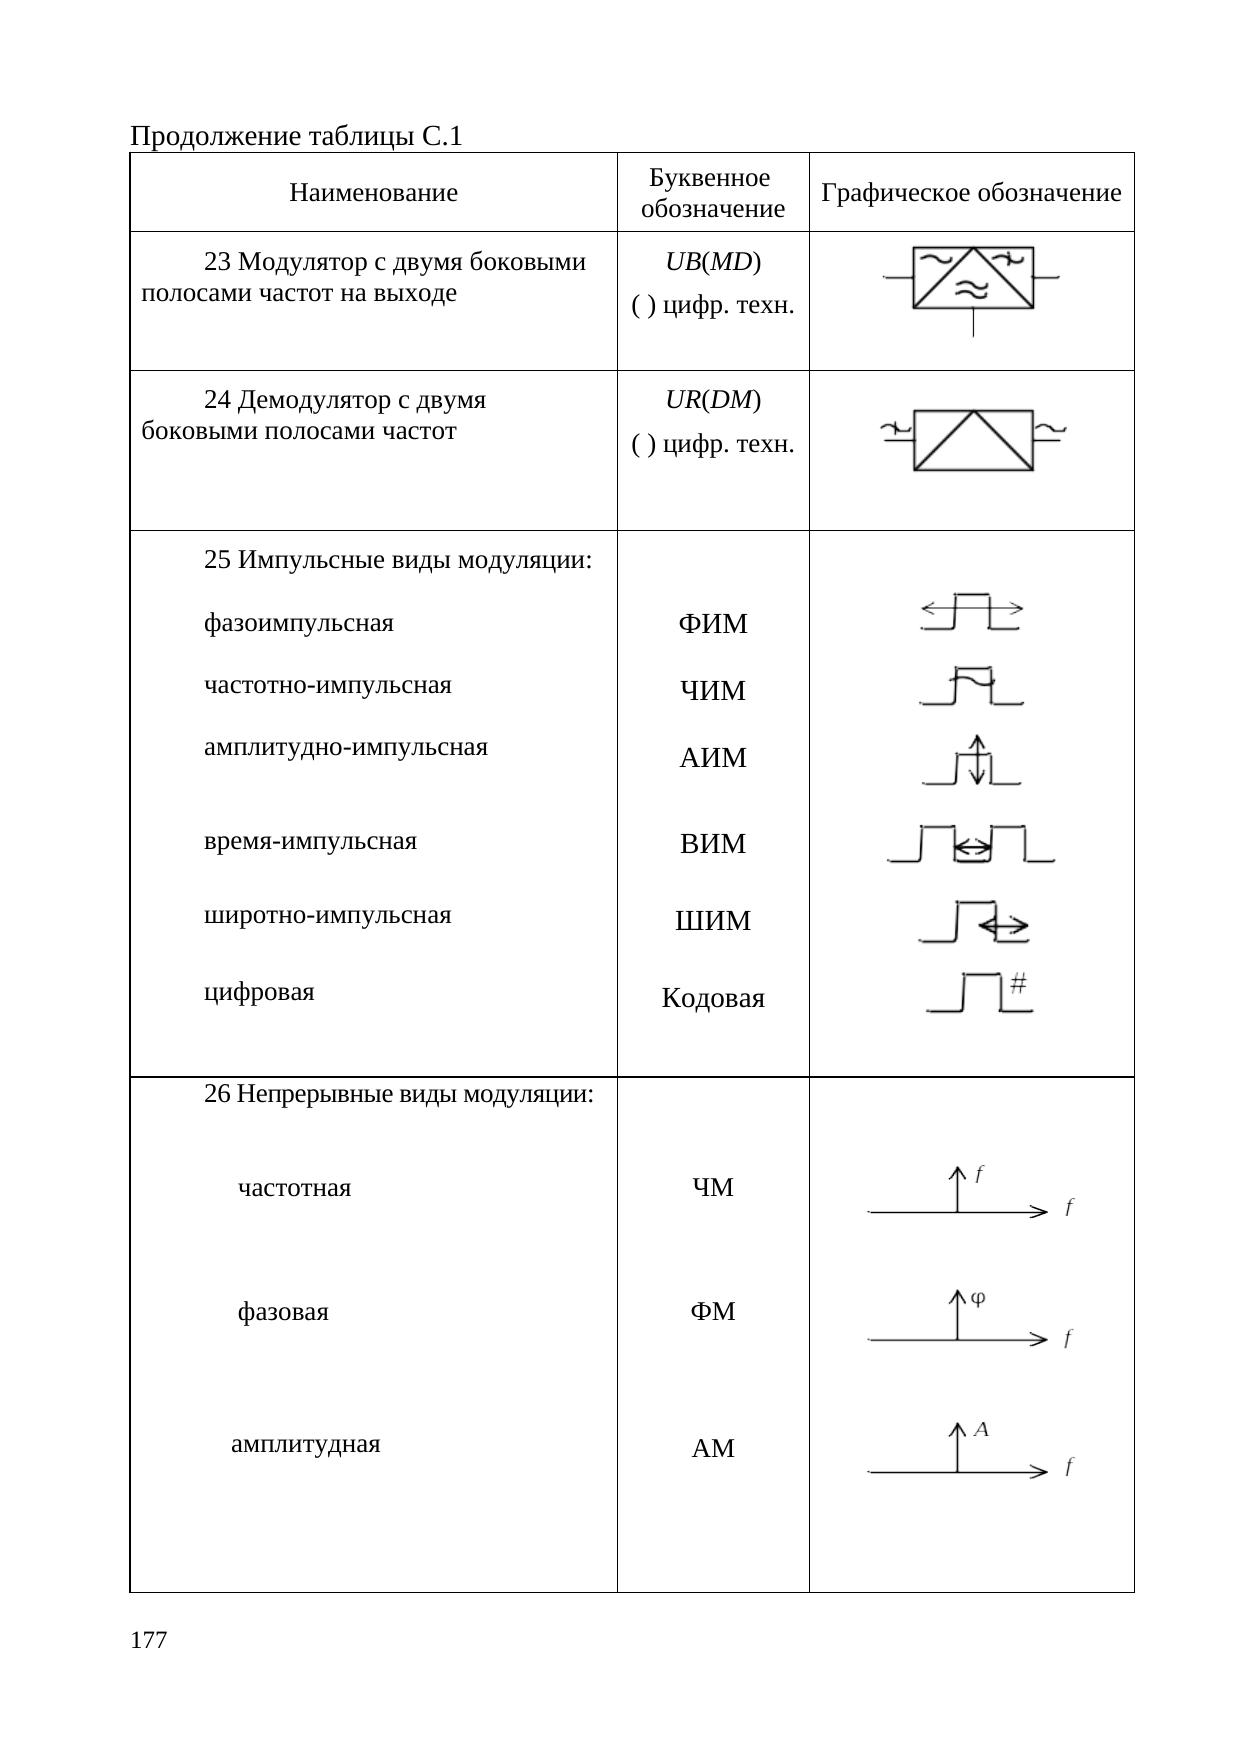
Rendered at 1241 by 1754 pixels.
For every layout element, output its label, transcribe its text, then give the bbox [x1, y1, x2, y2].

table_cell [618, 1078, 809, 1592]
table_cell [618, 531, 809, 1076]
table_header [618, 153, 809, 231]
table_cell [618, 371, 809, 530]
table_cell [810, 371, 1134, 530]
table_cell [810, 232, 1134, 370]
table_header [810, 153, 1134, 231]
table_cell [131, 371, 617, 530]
text Продолжение таблицы C.1 [130, 118, 1133, 152]
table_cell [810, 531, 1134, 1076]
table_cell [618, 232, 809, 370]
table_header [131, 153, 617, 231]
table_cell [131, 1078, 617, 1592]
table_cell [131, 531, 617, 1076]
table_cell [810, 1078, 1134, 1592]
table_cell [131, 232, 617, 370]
